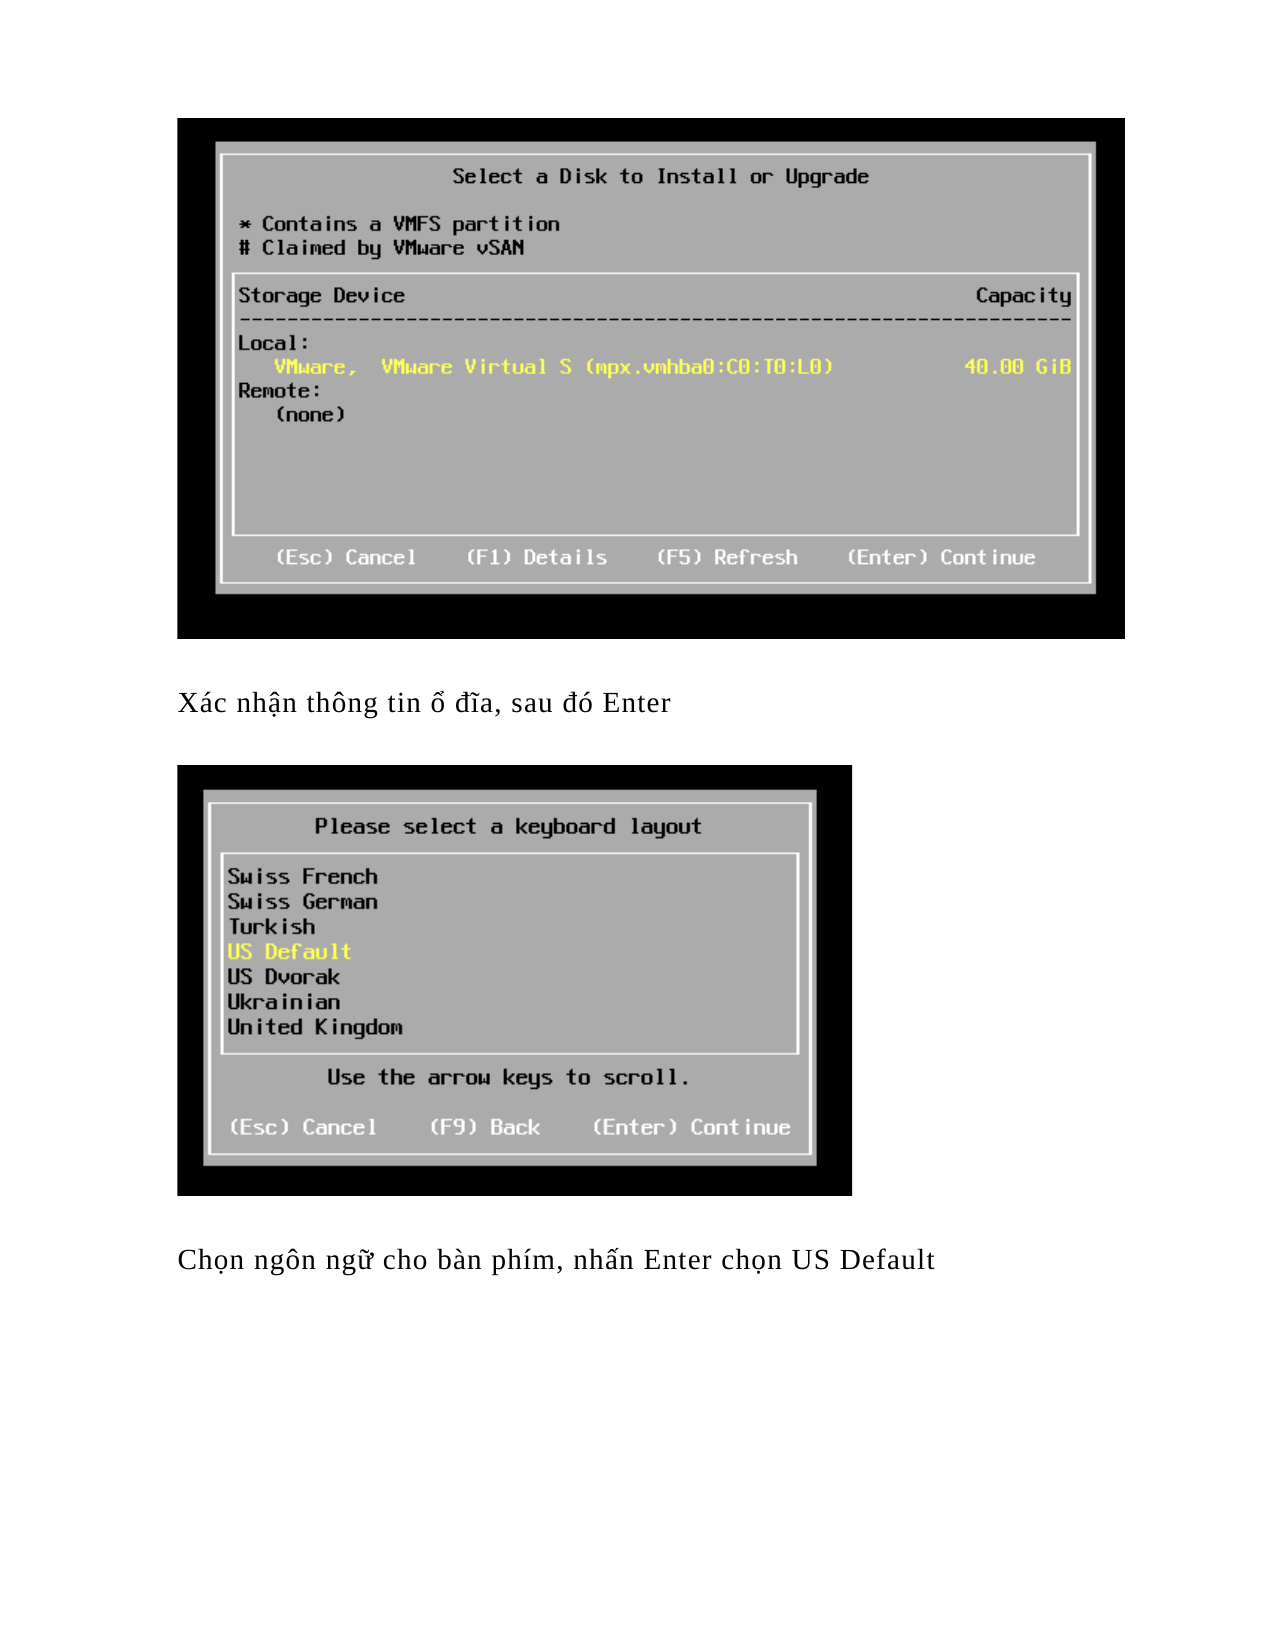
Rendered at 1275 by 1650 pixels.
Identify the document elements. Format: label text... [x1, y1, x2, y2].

picture [177, 765, 853, 1196]
text Xác nhận thông tin ổ đĩa, sau đó Enter [177, 685, 1125, 718]
picture [177, 118, 1125, 639]
text Chọn ngôn ngữ cho bàn phím, nhấn Enter chọn US Default [177, 1242, 1125, 1276]
